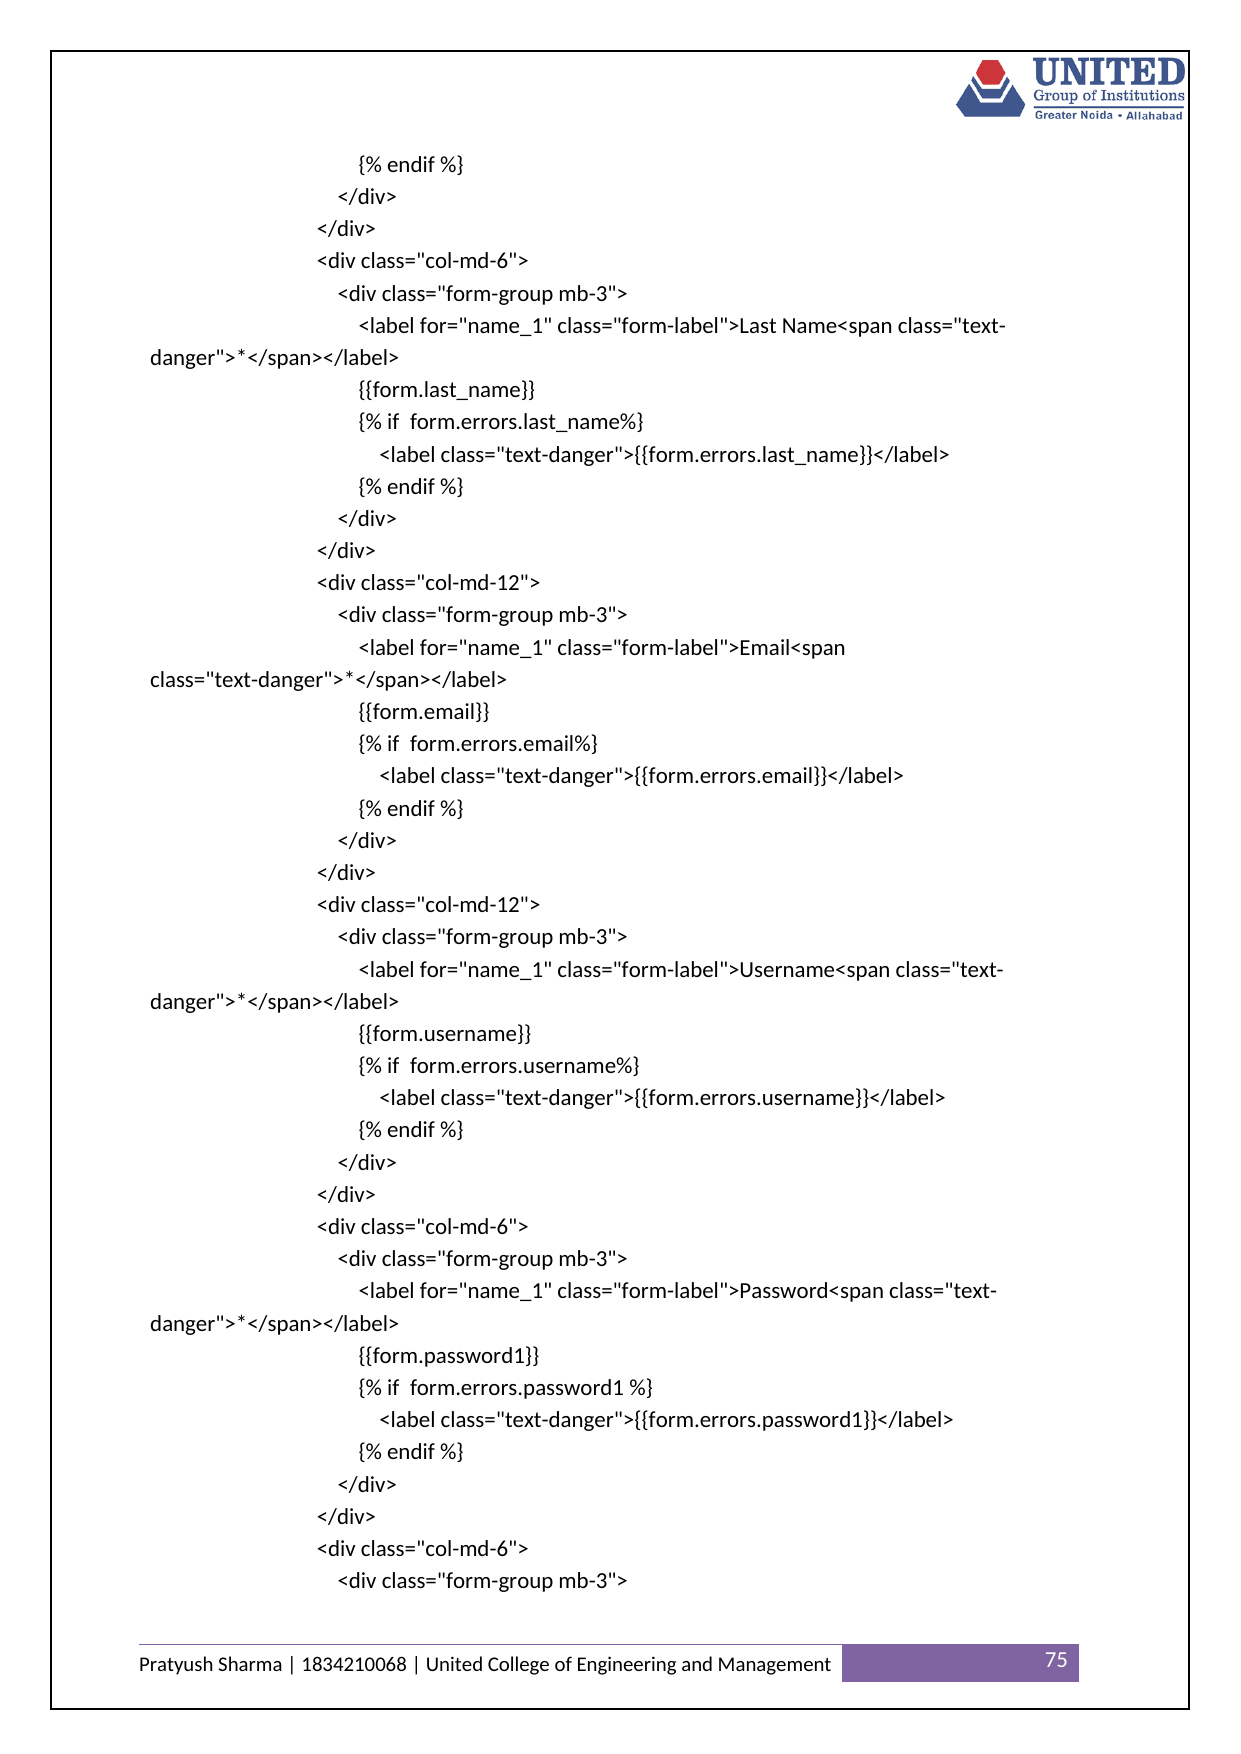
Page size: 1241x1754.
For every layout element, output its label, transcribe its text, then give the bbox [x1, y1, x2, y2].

text {{form.email}} [150, 697, 1090, 725]
text </div> [150, 1470, 1090, 1498]
text <label for="name_1" class="form-label">Last Name<span class="text-danger">*</span></label> [150, 311, 1090, 371]
text <div class="col-md-6"> [150, 247, 1090, 274]
text {% if form.errors.last_name%} [150, 407, 1090, 436]
text </div> [150, 1180, 1090, 1208]
text <div class="form-group mb-3"> [150, 601, 1090, 629]
text </div> [150, 1502, 1090, 1530]
text </div> [150, 1148, 1090, 1176]
text <label class="text-danger">{{form.errors.last_name}}</label> [150, 440, 1090, 468]
text {% endif %} [150, 794, 1090, 822]
text <div class="col-md-6"> [150, 1212, 1090, 1240]
text {{form.last_name}} [150, 375, 1090, 403]
text {% if form.errors.email%} [150, 729, 1090, 757]
text <label class="text-danger">{{form.errors.email}}</label> [150, 762, 1090, 789]
text <label class="text-danger">{{form.errors.username}}</label> [150, 1083, 1090, 1111]
text </div> [150, 182, 1090, 210]
text {% endif %} [150, 1437, 1090, 1466]
text {% endif %} [150, 472, 1090, 500]
text </div> [150, 858, 1090, 886]
text <div class="col-md-12"> [150, 568, 1090, 596]
text {{form.password1}} [150, 1341, 1090, 1369]
text </div> [150, 536, 1090, 564]
text {% endif %} [150, 150, 1090, 178]
text <div class="form-group mb-3"> [150, 1566, 1090, 1594]
picture [952, 53, 1186, 124]
text {% endif %} [150, 1116, 1090, 1144]
text <div class="col-md-12"> [150, 890, 1090, 918]
text <div class="col-md-6"> [150, 1534, 1090, 1562]
text <label for="name_1" class="form-label">Username<span class="text-danger">*</span></label> [150, 955, 1090, 1015]
text <label for="name_1" class="form-label">Email<span class="text-danger">*</span></label> [150, 633, 1090, 693]
text <div class="form-group mb-3"> [150, 922, 1090, 951]
text </div> [150, 826, 1090, 854]
text </div> [150, 504, 1090, 532]
text {% if form.errors.password1 %} [150, 1373, 1090, 1401]
text <div class="form-group mb-3"> [150, 1244, 1090, 1272]
text {{form.username}} [150, 1019, 1090, 1047]
text <div class="form-group mb-3"> [150, 279, 1090, 307]
text {% if form.errors.username%} [150, 1051, 1090, 1079]
text <label for="name_1" class="form-label">Password<span class="text-danger">*</span></label> [150, 1277, 1090, 1337]
text </div> [150, 214, 1090, 242]
text <label class="text-danger">{{form.errors.password1}}</label> [150, 1405, 1090, 1433]
